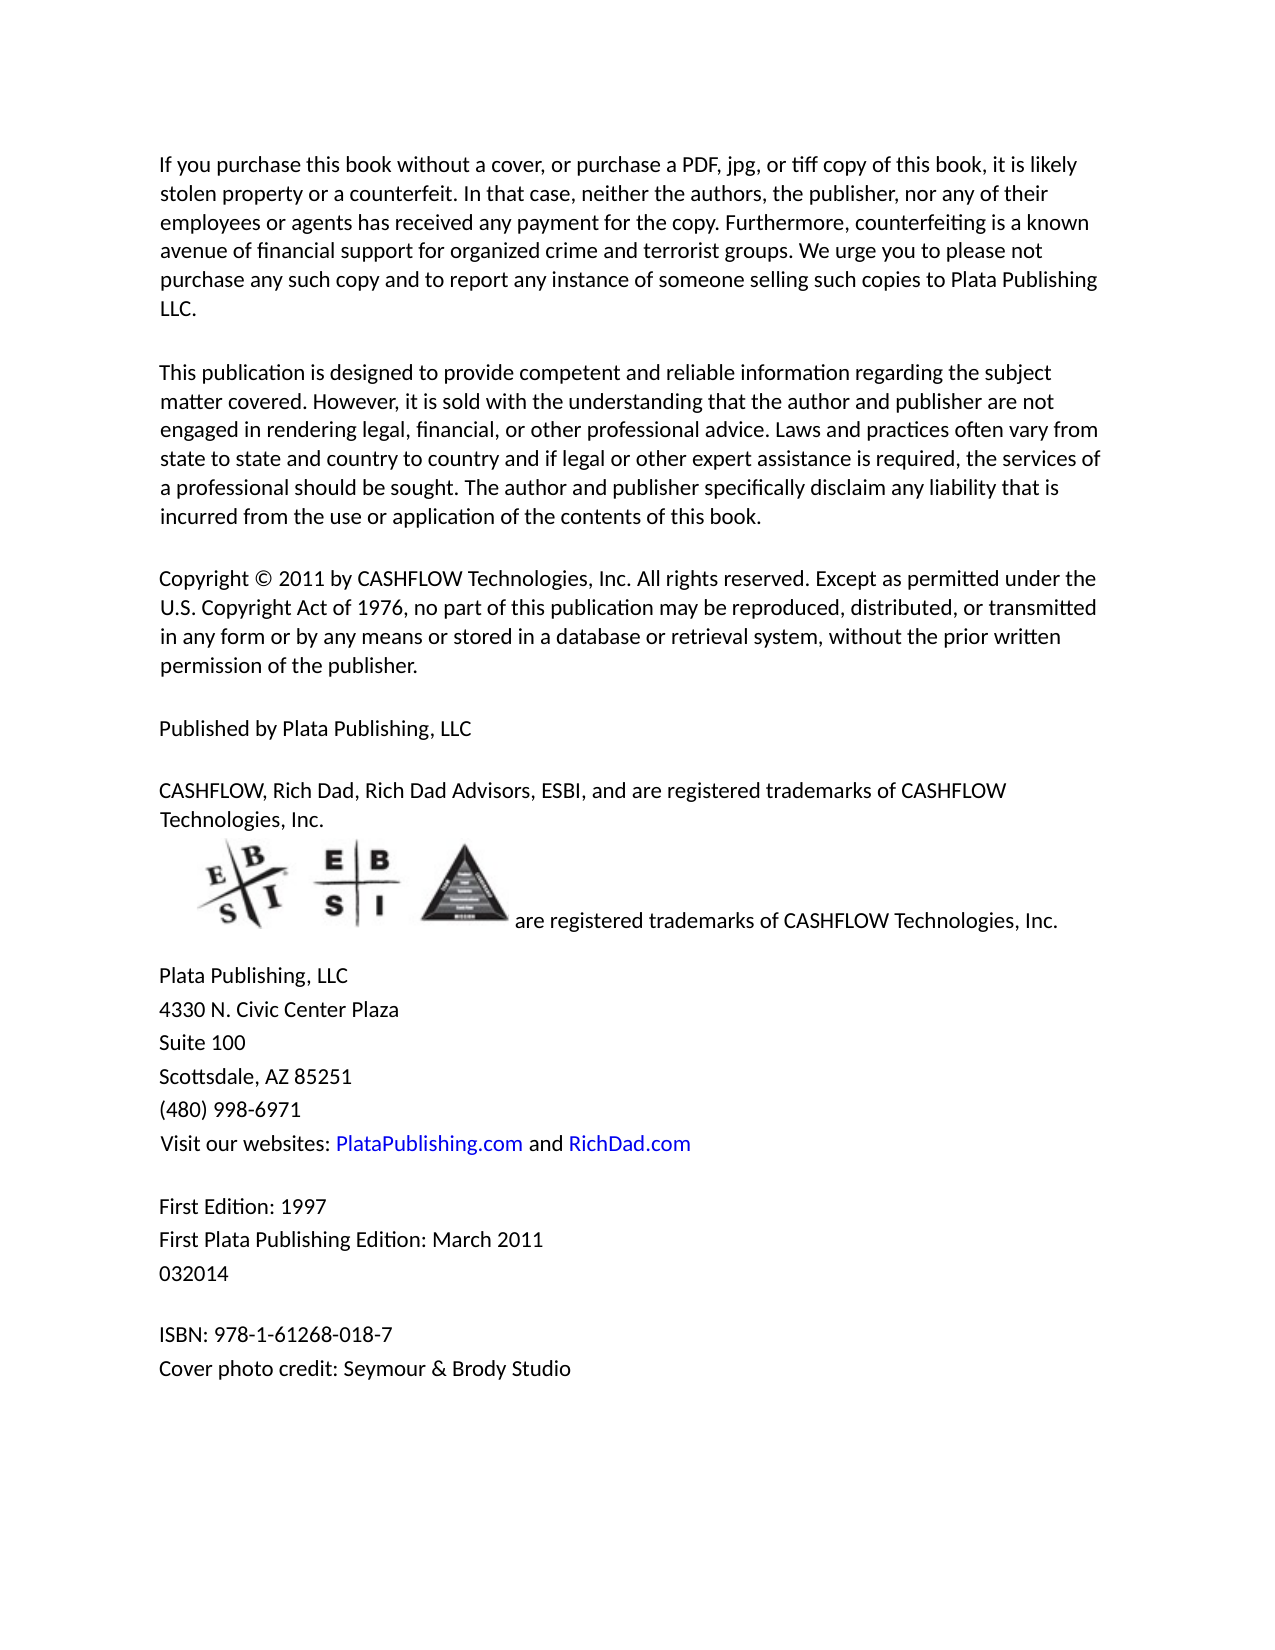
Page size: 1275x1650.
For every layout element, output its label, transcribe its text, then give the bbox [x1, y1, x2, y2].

text Copyright © 2011 by CASHFLOW Technologies, Inc. All rights reserved. Except as permitted under the U.S. Copyright Act of 1976, no part of this publication may be reproduced, distributed, or transmitted in any form or by any means or stored in a database or retrieval system, without the prior written permission of the publisher. [159, 564, 1112, 679]
text Cover photo credit: Seymour & Brody Studio [159, 1354, 1112, 1382]
text Scottsdale, AZ 85251 [159, 1062, 1112, 1090]
text Visit our websites: PlataPublishing.com and RichDad.com [160, 1129, 1112, 1157]
text This publication is designed to provide competent and reliable information regarding the subject matter covered. However, it is sold with the understanding that the author and publisher are not engaged in rendering legal, financial, or other professional advice. Laws and practices often vary from state to state and country to country and if legal or other expert assistance is required, the services of a professional should be sought. The author and publisher specifically disclaim any liability that is incurred from the use or application of the contents of this book. [159, 358, 1112, 530]
text ISBN: 978-1-61268-018-7 [159, 1321, 1112, 1349]
text If you purchase this book without a cover, or purchase a PDF, jpg, or tiff copy of this book, it is likely stolen property or a counterfeit. In that case, neither the authors, the publisher, nor any of their employees or agents has received any payment for the copy. Furthermore, counterfeiting is a known avenue of financial support for organized crime and terrorist groups. We urge you to please not purchase any such copy and to report any instance of someone selling such copies to Plata Publishing LLC. [159, 150, 1112, 322]
text 032014 [159, 1259, 1112, 1287]
text First Edition: 1997 [159, 1192, 1112, 1220]
picture [196, 838, 510, 929]
text Plata Publishing, LLC [159, 962, 1112, 990]
text 4330 N. Civic Center Plaza [159, 995, 1112, 1023]
text Suite 100 [159, 1028, 1112, 1057]
text First Plata Publishing Edition: March 2011 [159, 1226, 1112, 1254]
text Published by Plata Publishing, LLC [159, 714, 1112, 742]
text CASHFLOW, Rich Dad, Rich Dad Advisors, ESBI, and are registered trademarks of CASHFLOW Technologies, Inc. [159, 776, 1112, 833]
text (480) 998-6971 [159, 1095, 1112, 1123]
